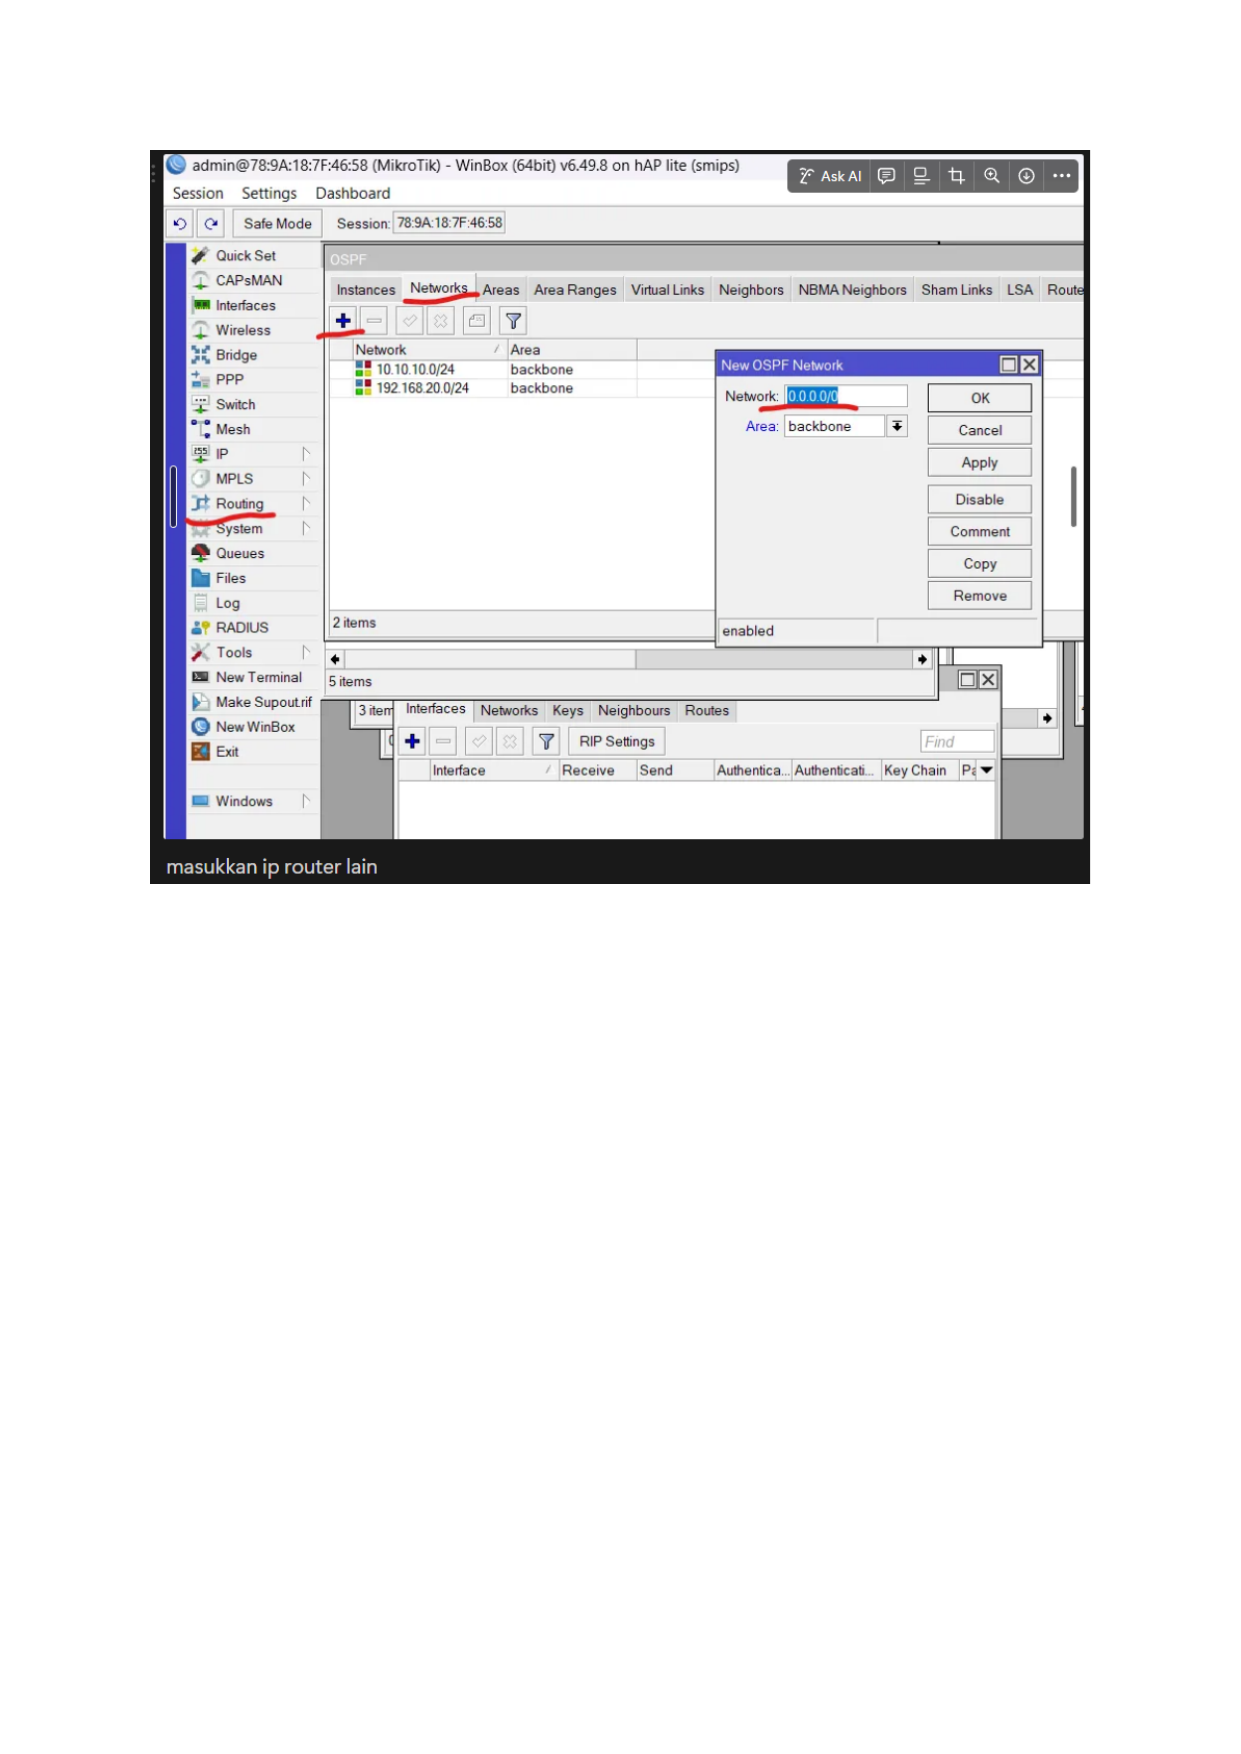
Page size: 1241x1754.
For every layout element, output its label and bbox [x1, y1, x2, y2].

picture [150, 150, 1091, 884]
